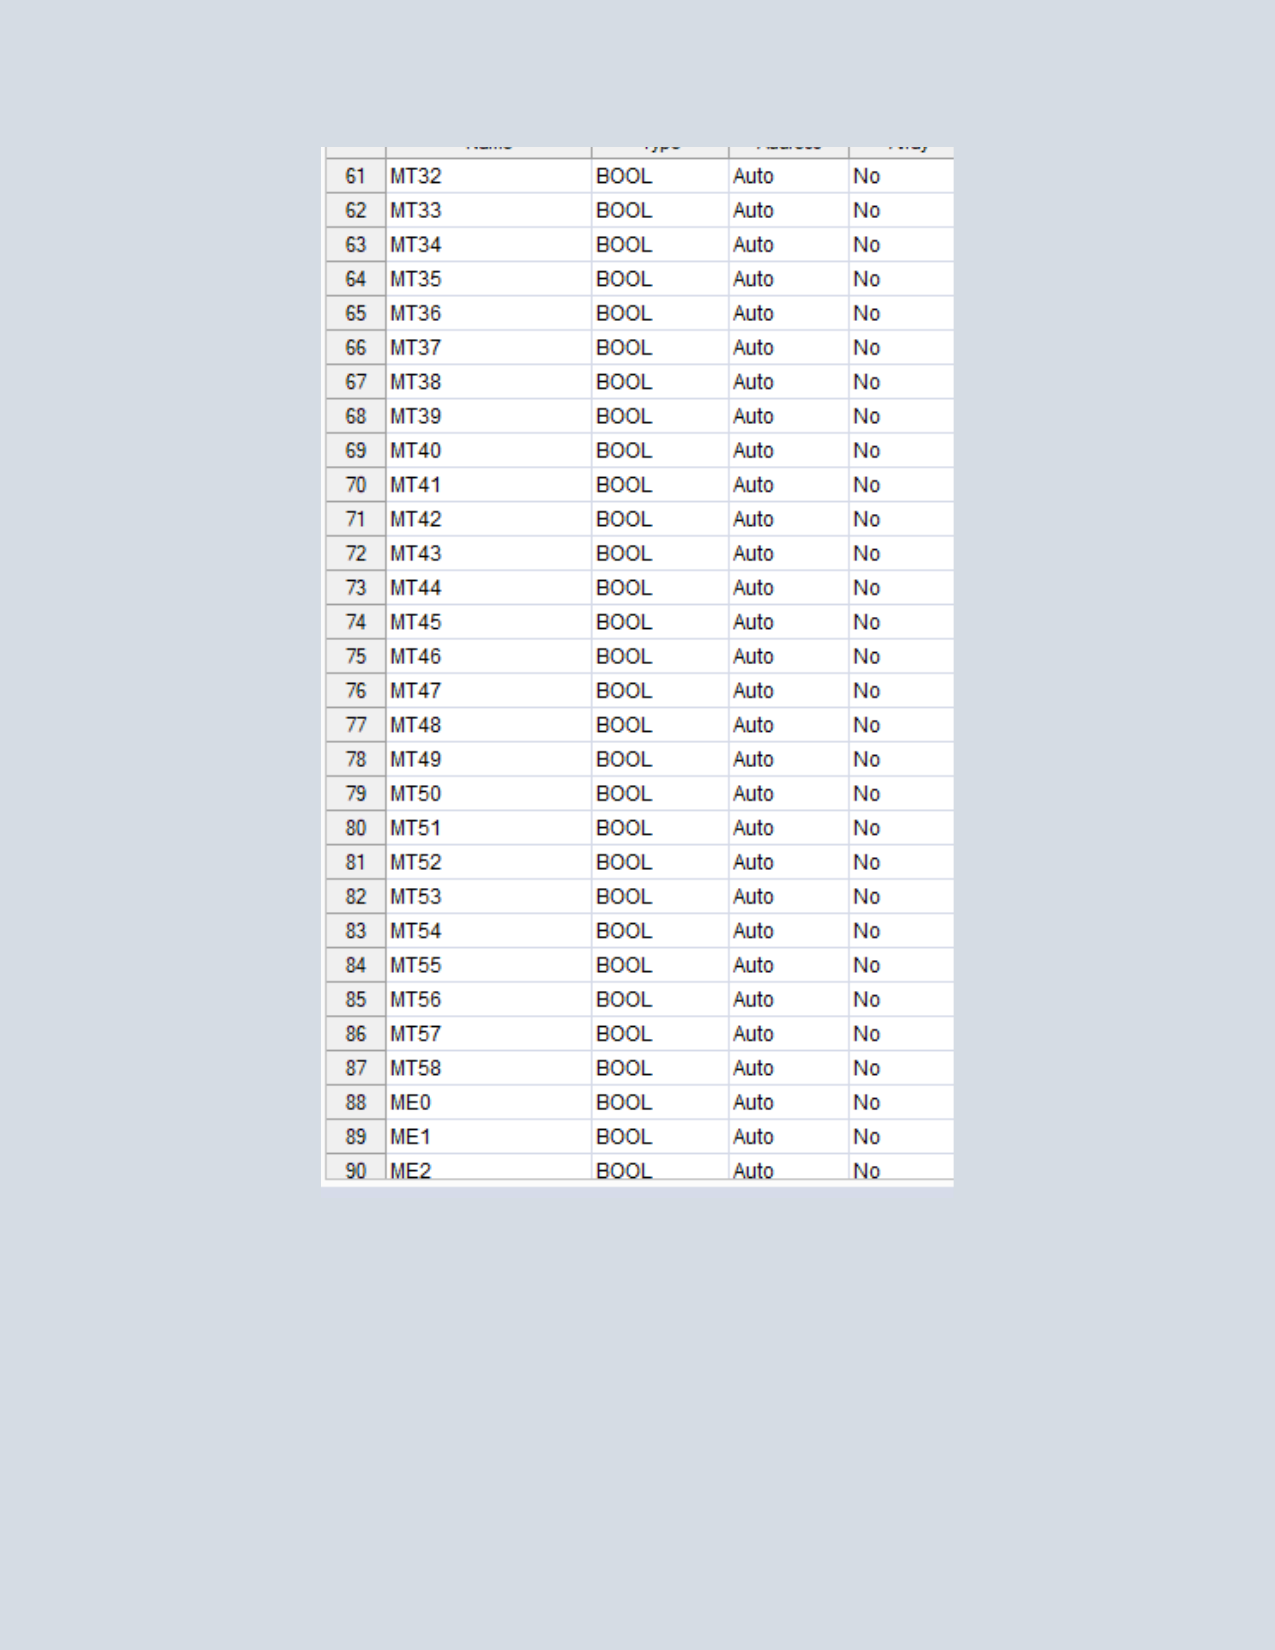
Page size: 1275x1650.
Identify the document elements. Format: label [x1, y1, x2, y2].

picture [321, 147, 954, 1198]
